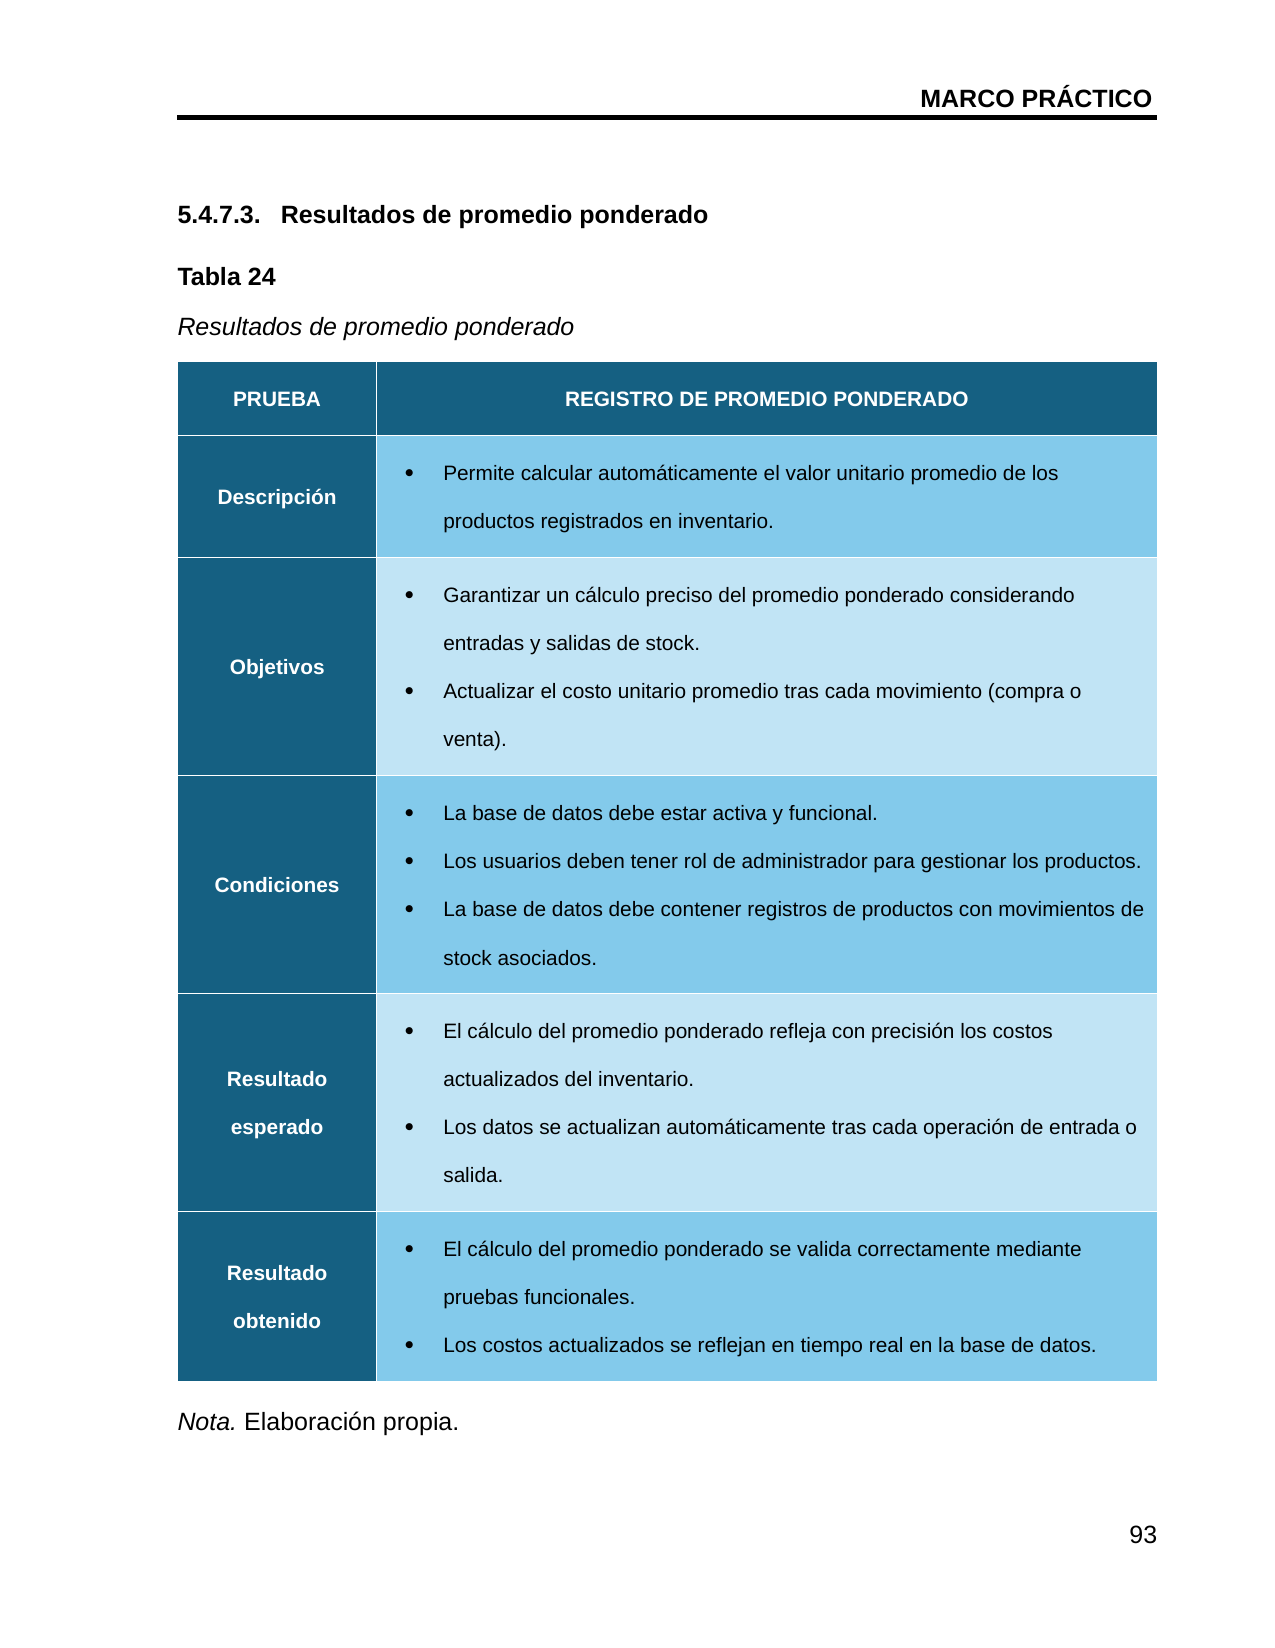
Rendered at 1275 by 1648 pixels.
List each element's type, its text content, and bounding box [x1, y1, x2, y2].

table_cell Resultado esperado [178, 994, 376, 1211]
table_cell Resultado obtenido [178, 1212, 376, 1381]
table_header PRUEBA [178, 362, 376, 435]
table_cell Condiciones [178, 776, 376, 993]
table_cell Descripción [178, 436, 376, 557]
table_cell Permite calcular automáticamente el valor unitario promedio de los productos registrados en inventario. [377, 436, 1157, 557]
table_cell El cálculo del promedio ponderado se valida correctamente mediante pruebas funcionales. Los costos actualizados se reflejan en tiempo real en la base de datos. [377, 1212, 1157, 1381]
table_cell El cálculo del promedio ponderado refleja con precisión los costos actualizados del inventario. Los datos se actualizan automáticamente tras cada operación de entrada o salida. [377, 994, 1157, 1211]
table_cell Objetivos [178, 558, 376, 775]
text Resultados de promedio ponderado [177, 312, 1157, 340]
subtitle Resultados de promedio ponderado [177, 200, 1157, 229]
table_cell Garantizar un cálculo preciso del promedio ponderado considerando entradas y salidas de stock. Actualizar el costo unitario promedio tras cada movimiento (compra o venta). [377, 558, 1157, 775]
table_cell La base de datos debe estar activa y funcional. Los usuarios deben tener rol de administrador para gestionar los productos. La base de datos debe contener registros de productos con movimientos de stock asociados. [377, 776, 1157, 993]
table_header REGISTRO DE PROMEDIO PONDERADO [377, 362, 1157, 435]
text Nota. Elaboración propia. [177, 1407, 1157, 1436]
